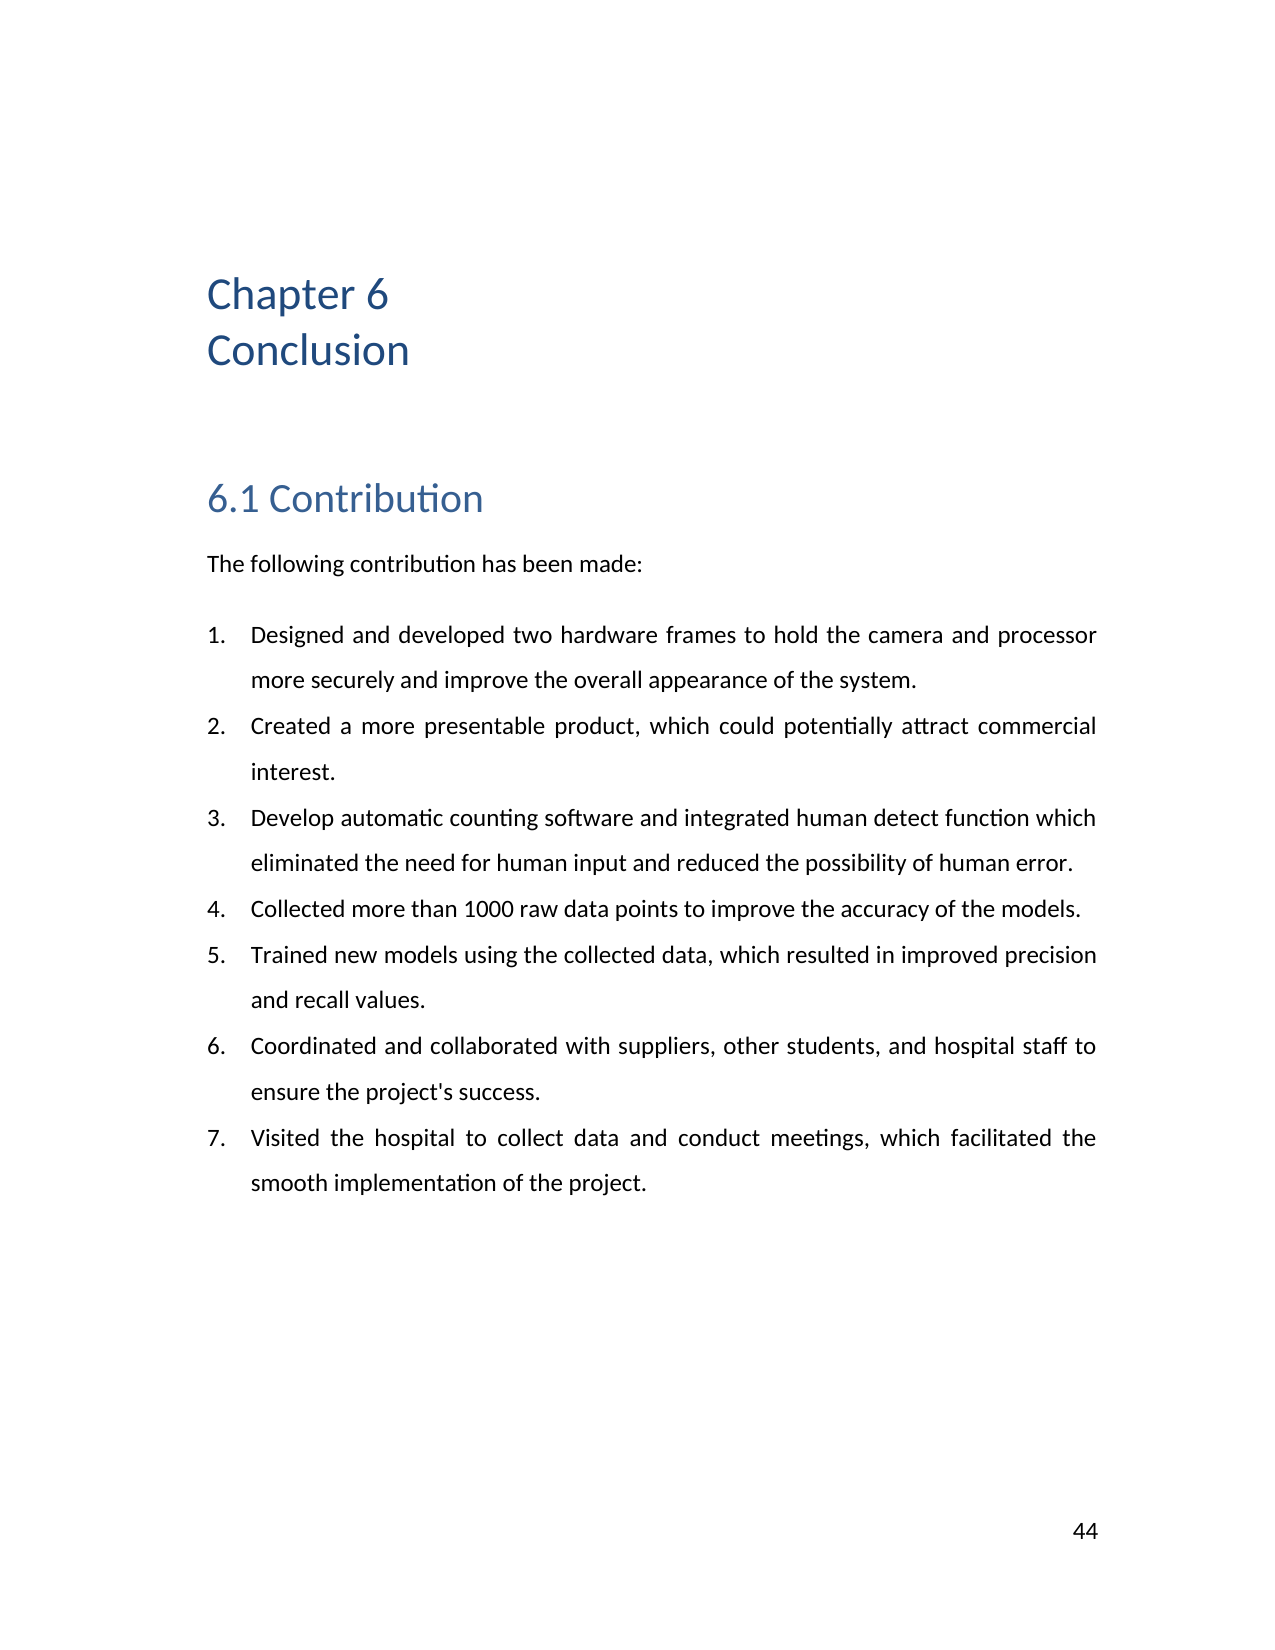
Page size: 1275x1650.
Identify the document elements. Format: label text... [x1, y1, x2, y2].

text The following contribution has been made: [207, 548, 1098, 578]
list Coordinated and collaborated with suppliers, other students, and hospital staff to ensure the project's success. [207, 1030, 1098, 1107]
list Designed and developed two hardware frames to hold the camera and processor more securely and improve the overall appearance of the system. [207, 619, 1098, 695]
subtitle Chapter 6 Conclusion [207, 264, 1098, 376]
list Develop automatic counting software and integrated human detect function which eliminated the need for human input and reduced the possibility of human error. [207, 802, 1098, 878]
list Collected more than 1000 raw data points to improve the accuracy of the models. [207, 893, 1098, 924]
list Visited the hospital to collect data and conduct meetings, which facilitated the smooth implementation of the project. [207, 1122, 1098, 1198]
list Trained new models using the collected data, which resulted in improved precision and recall values. [207, 939, 1098, 1015]
subtitle 6.1 Contribution [207, 472, 1098, 523]
list Created a more presentable product, which could potentially attract commercial interest. [207, 710, 1098, 786]
